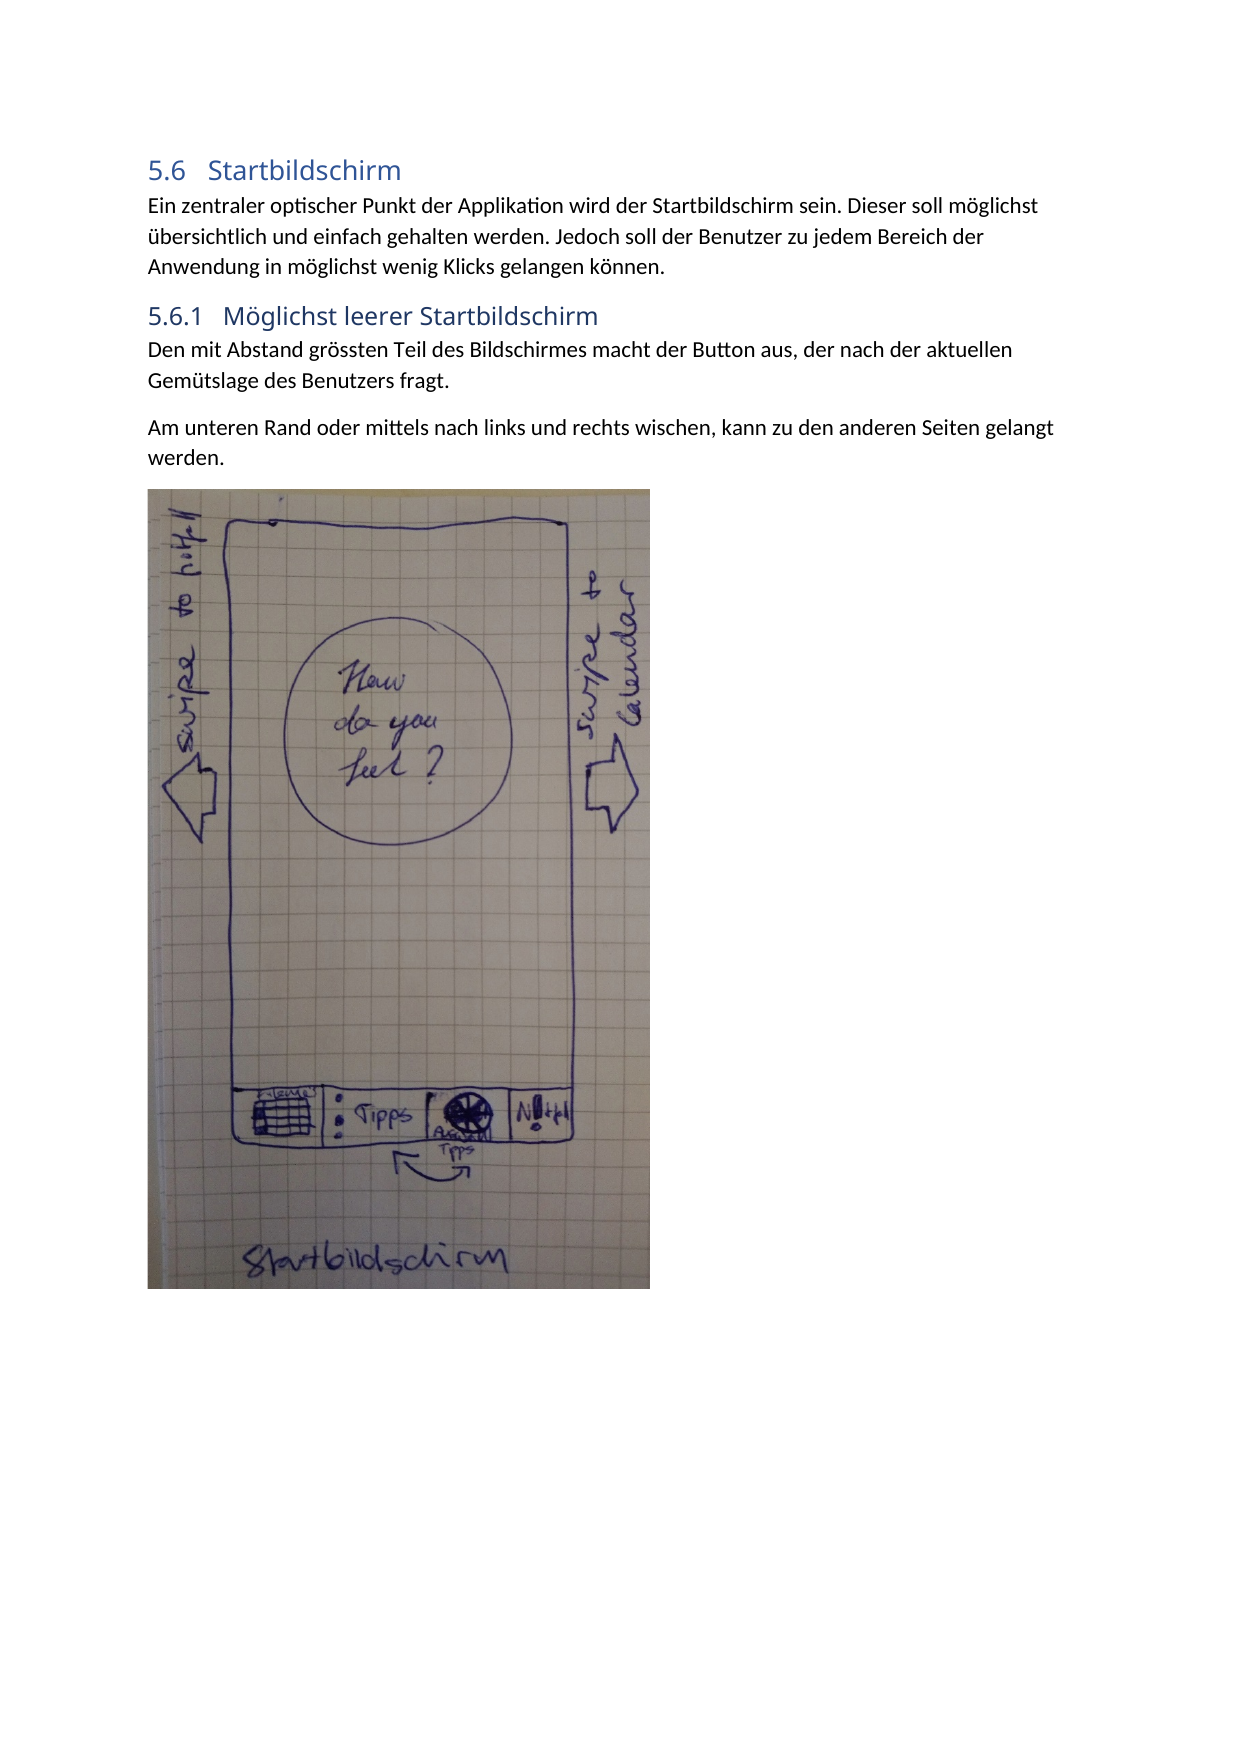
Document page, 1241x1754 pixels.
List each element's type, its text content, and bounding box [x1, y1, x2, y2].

text Am unteren Rand oder mittels nach links und rechts wischen, kann zu den anderen Seiten gelangt werden. [148, 413, 1093, 471]
picture [147, 489, 650, 1289]
text Den mit Abstand grössten Teil des Bildschirmes macht der Button aus, der nach der aktuellen Gemütslage des Benutzers fragt. [148, 336, 1093, 394]
text Ein zentraler optischer Punkt der Applikation wird der Startbildschirm sein. Dieser soll möglichst übersichtlich und einfach gehalten werden. Jedoch soll der Benutzer zu jedem Bereich der Anwendung in möglichst wenig Klicks gelangen können. [148, 192, 1093, 280]
subtitle Startbildschirm [148, 152, 1093, 189]
subtitle Möglichst leerer Startbildschirm [148, 299, 1093, 333]
